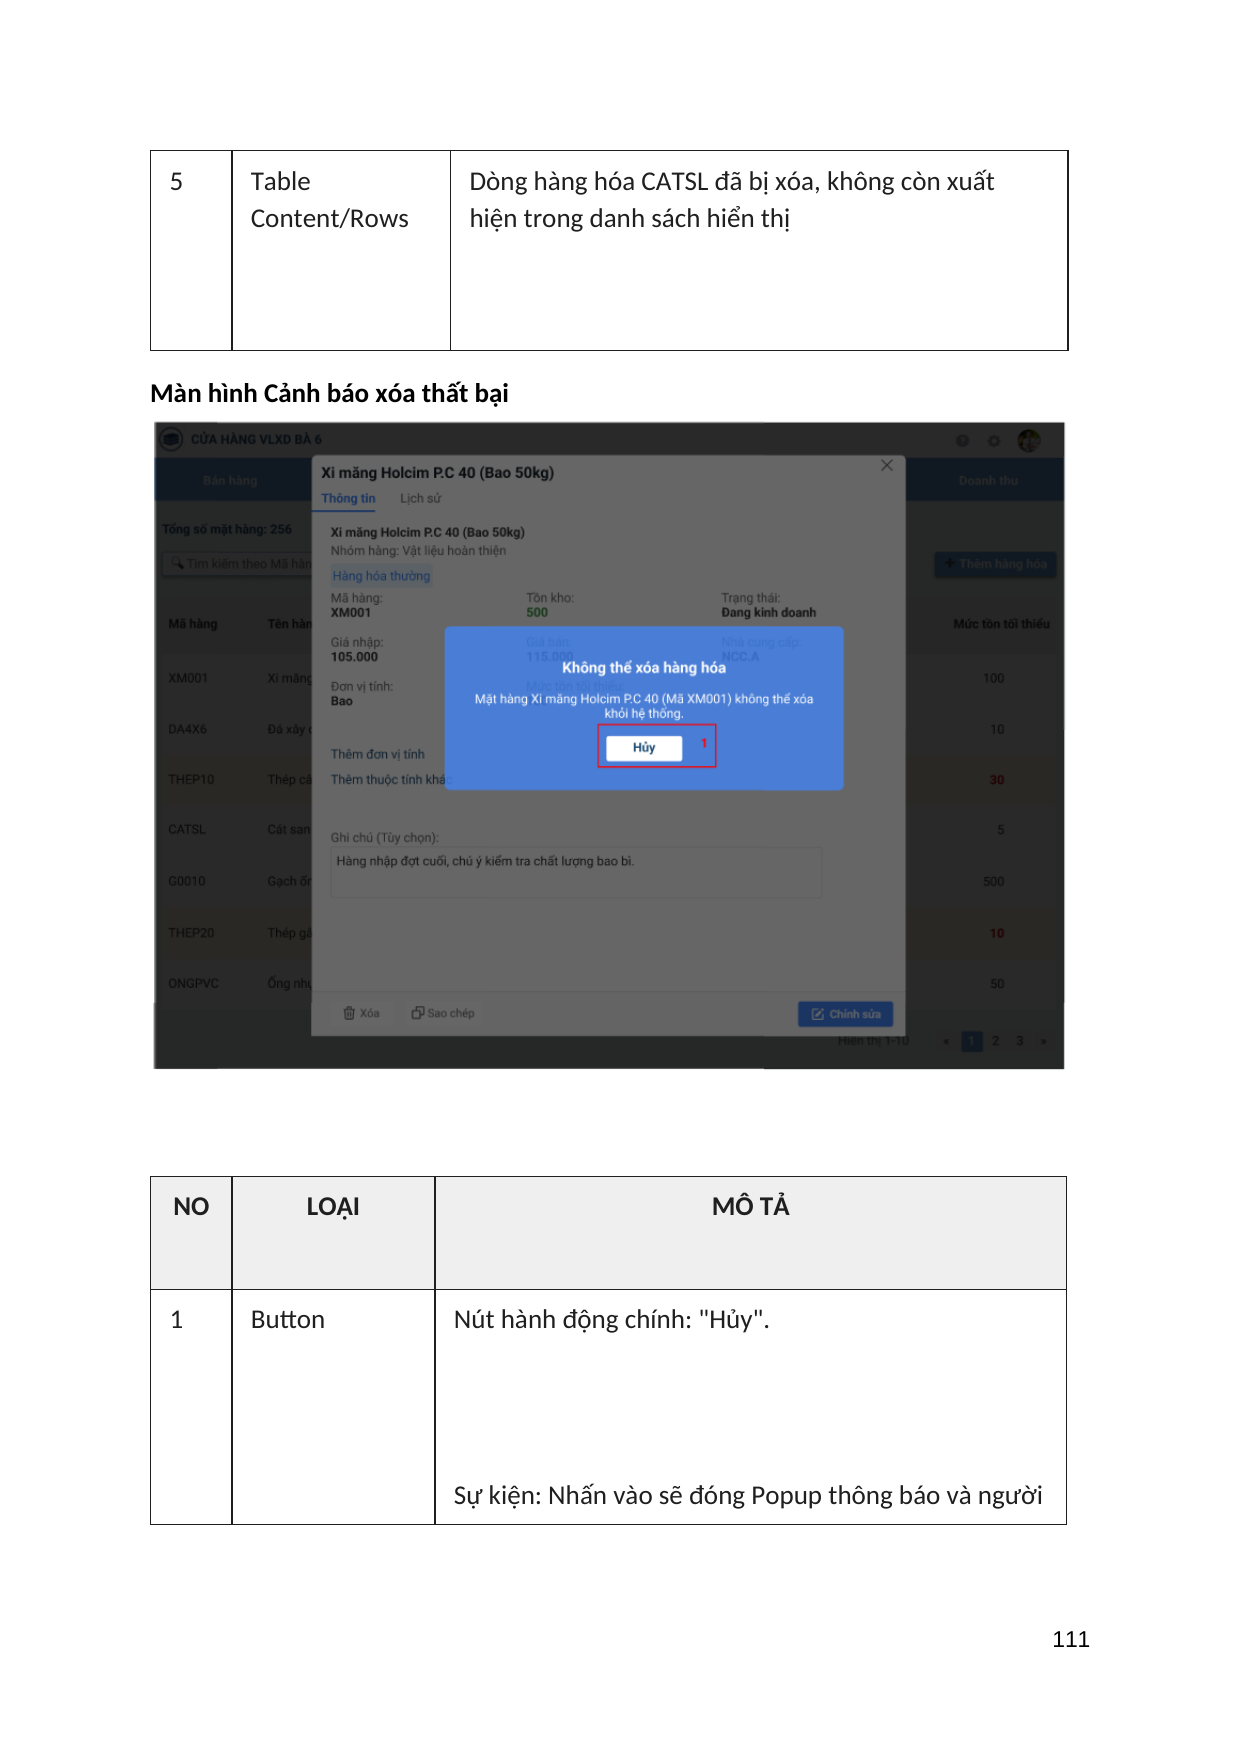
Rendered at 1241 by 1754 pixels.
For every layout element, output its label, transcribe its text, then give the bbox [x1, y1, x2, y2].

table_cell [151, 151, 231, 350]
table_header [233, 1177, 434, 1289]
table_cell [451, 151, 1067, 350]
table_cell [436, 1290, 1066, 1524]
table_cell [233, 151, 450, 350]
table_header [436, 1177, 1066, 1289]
text Màn hình Cảnh báo xóa thất bại [150, 376, 1090, 413]
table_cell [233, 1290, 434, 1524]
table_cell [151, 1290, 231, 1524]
picture [150, 413, 1091, 1084]
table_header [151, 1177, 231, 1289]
